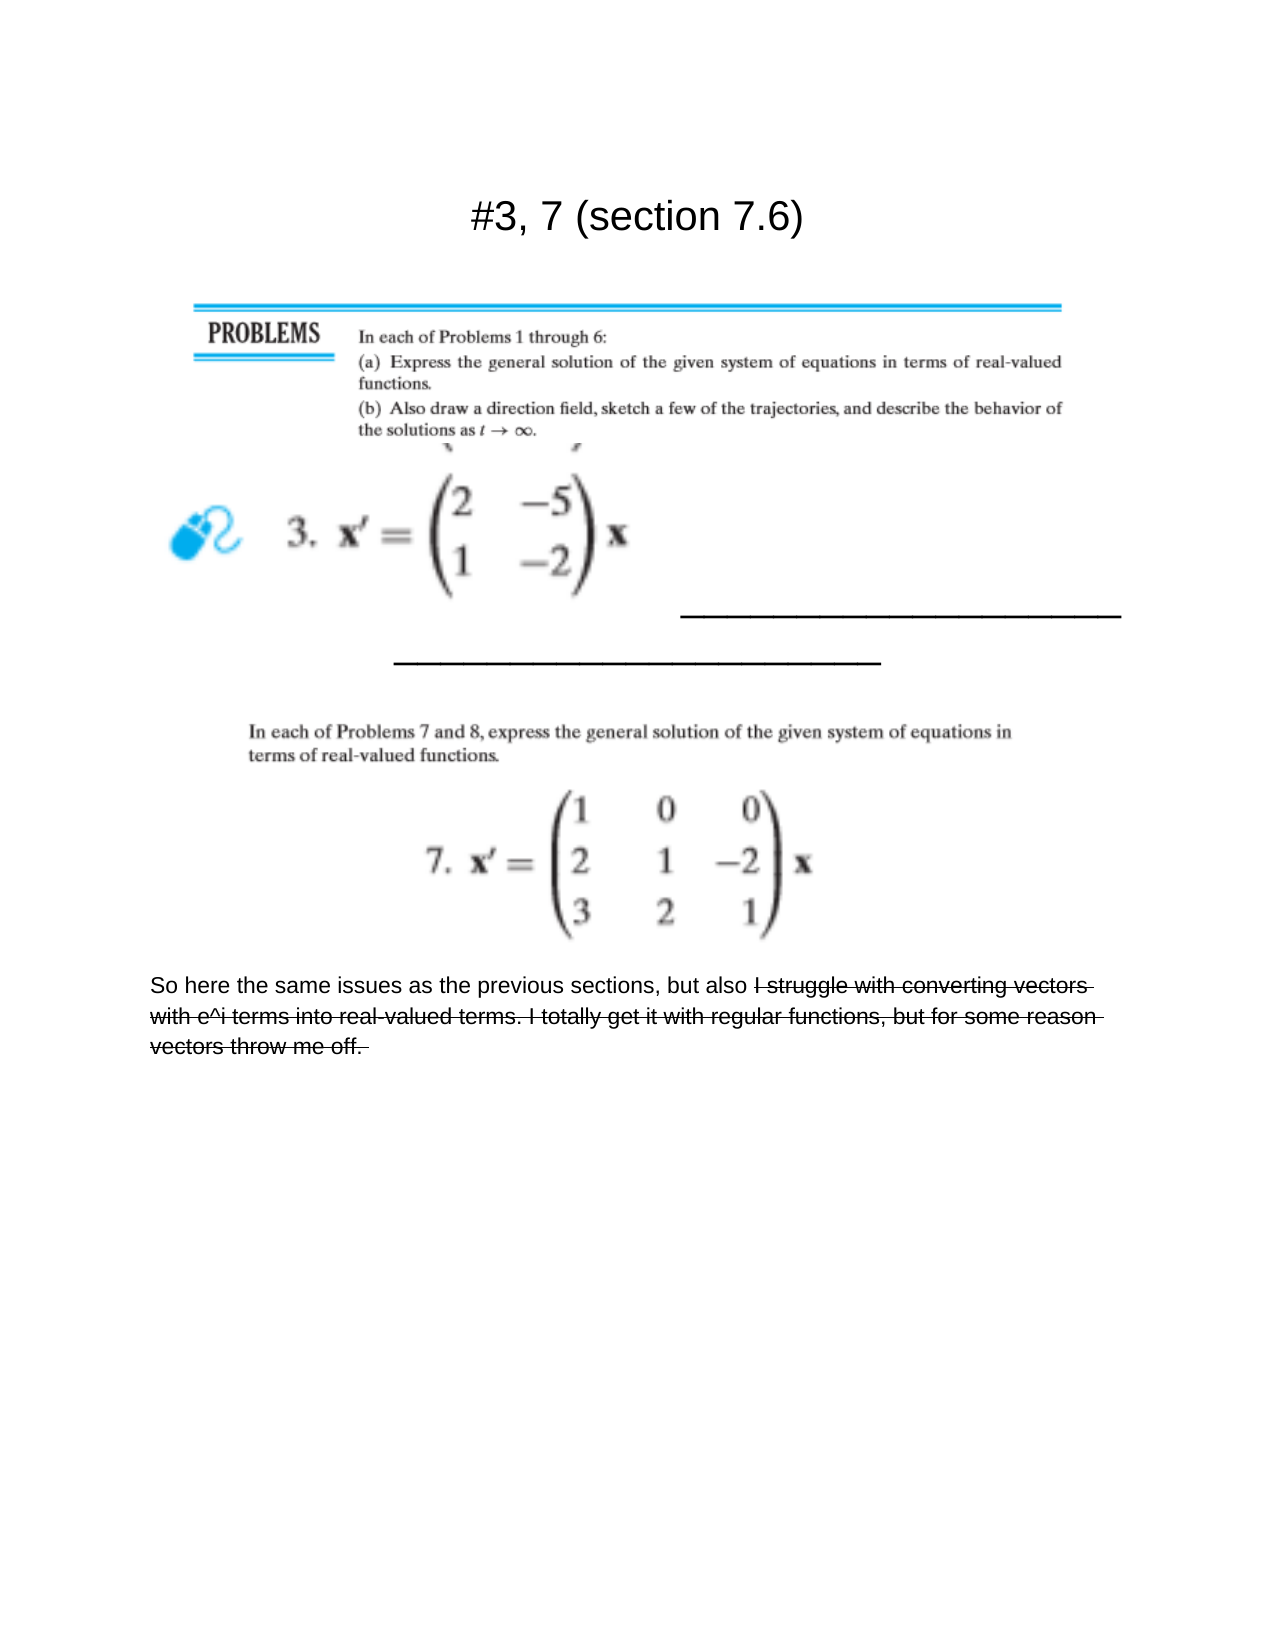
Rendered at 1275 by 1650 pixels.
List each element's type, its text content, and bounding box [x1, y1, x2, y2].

subtitle #3, 7 (section 7.6) [150, 192, 1125, 239]
text So here the same issues as the previous sections, but also I struggle with converting vectors with e^i terms into real-valued terms. I totally get it with regular functions, but for some reason vectors throw me off. [150, 972, 1125, 1059]
picture [235, 708, 1040, 960]
picture [153, 281, 1083, 610]
